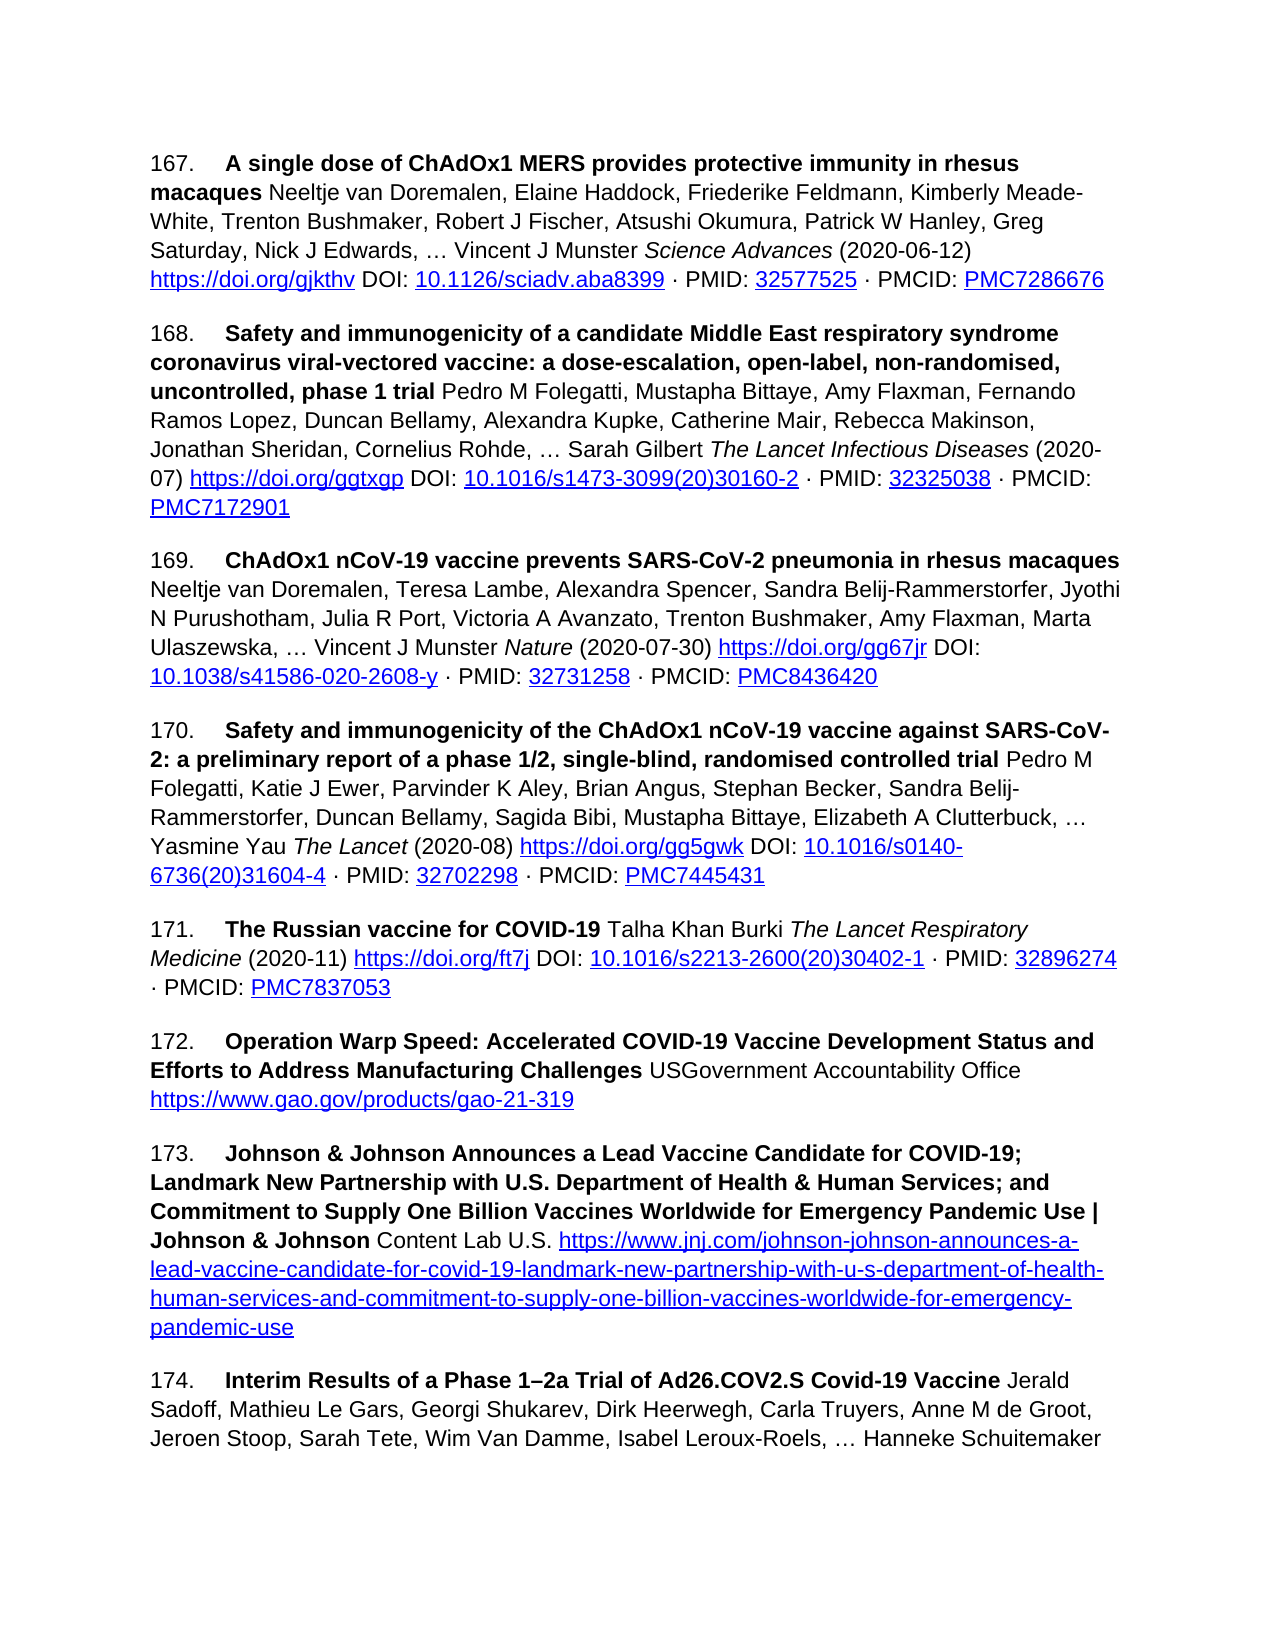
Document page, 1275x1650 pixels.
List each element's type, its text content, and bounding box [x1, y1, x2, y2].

text 173. Johnson & Johnson Announces a Lead Vaccine Candidate for COVID-19; Landmark New Partnership with U.S. Department of Health & Human Services; and Commitment to Supply One Billion Vaccines Worldwide for Emergency Pandemic Use | Johnson & Johnson Content Lab U.S. https://www.jnj.com/johnson-johnson-announces-a-lead-vaccine-candidate-for-covid-19-landmark-new-partnership-with-u-s-department-of-health-human-services-and-commitment-to-supply-one-billion-vaccines-worldwide-for-emergency-pandemic-use [150, 1140, 1125, 1340]
text 168. Safety and immunogenicity of a candidate Middle East respiratory syndrome coronavirus viral-vectored vaccine: a dose-escalation, open-label, non-randomised, uncontrolled, phase 1 trial Pedro M Folegatti, Mustapha Bittaye, Amy Flaxman, Fernando Ramos Lopez, Duncan Bellamy, Alexandra Kupke, Catherine Mair, Rebecca Makinson, Jonathan Sheridan, Cornelius Rohde, … Sarah Gilbert The Lancet Infectious Diseases (2020-07) https://doi.org/ggtxgp DOI: 10.1016/s1473-3099(20)30160-2 · PMID: 32325038 · PMCID: PMC7172901 [150, 320, 1125, 520]
text 172. Operation Warp Speed: Accelerated COVID-19 Vaccine Development Status and Efforts to Address Manufacturing Challenges USGovernment Accountability Office https://www.gao.gov/products/gao-21-319 [150, 1028, 1125, 1112]
text 171. The Russian vaccine for COVID-19 Talha Khan Burki The Lancet Respiratory Medicine (2020-11) https://doi.org/ft7j DOI: 10.1016/s2213-2600(20)30402-1 · PMID: 32896274 · PMCID: PMC7837053 [150, 916, 1125, 1000]
text 170. Safety and immunogenicity of the ChAdOx1 nCoV-19 vaccine against SARS-CoV-2: a preliminary report of a phase 1/2, single-blind, randomised controlled trial Pedro M Folegatti, Katie J Ewer, Parvinder K Aley, Brian Angus, Stephan Becker, Sandra Belij-Rammerstorfer, Duncan Bellamy, Sagida Bibi, Mustapha Bittaye, Elizabeth A Clutterbuck, … Yasmine Yau The Lancet (2020-08) https://doi.org/gg5gwk DOI: 10.1016/s0140-6736(20)31604-4 · PMID: 32702298 · PMCID: PMC7445431 [150, 717, 1125, 888]
text 167. A single dose of ChAdOx1 MERS provides protective immunity in rhesus macaques Neeltje van Doremalen, Elaine Haddock, Friederike Feldmann, Kimberly Meade-White, Trenton Bushmaker, Robert J Fischer, Atsushi Okumura, Patrick W Hanley, Greg Saturday, Nick J Edwards, … Vincent J Munster Science Advances (2020-06-12) https://doi.org/gjkthv DOI: 10.1126/sciadv.aba8399 · PMID: 32577525 · PMCID: PMC7286676 [150, 150, 1125, 292]
text 169. ChAdOx1 nCoV-19 vaccine prevents SARS-CoV-2 pneumonia in rhesus macaques Neeltje van Doremalen, Teresa Lambe, Alexandra Spencer, Sandra Belij-Rammerstorfer, Jyothi N Purushotham, Julia R Port, Victoria A Avanzato, Trenton Bushmaker, Amy Flaxman, Marta Ulaszewska, … Vincent J Munster Nature (2020-07-30) https://doi.org/gg67jr DOI: 10.1038/s41586-020-2608-y · PMID: 32731258 · PMCID: PMC8436420 [150, 547, 1125, 690]
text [150, 1367, 1125, 1452]
